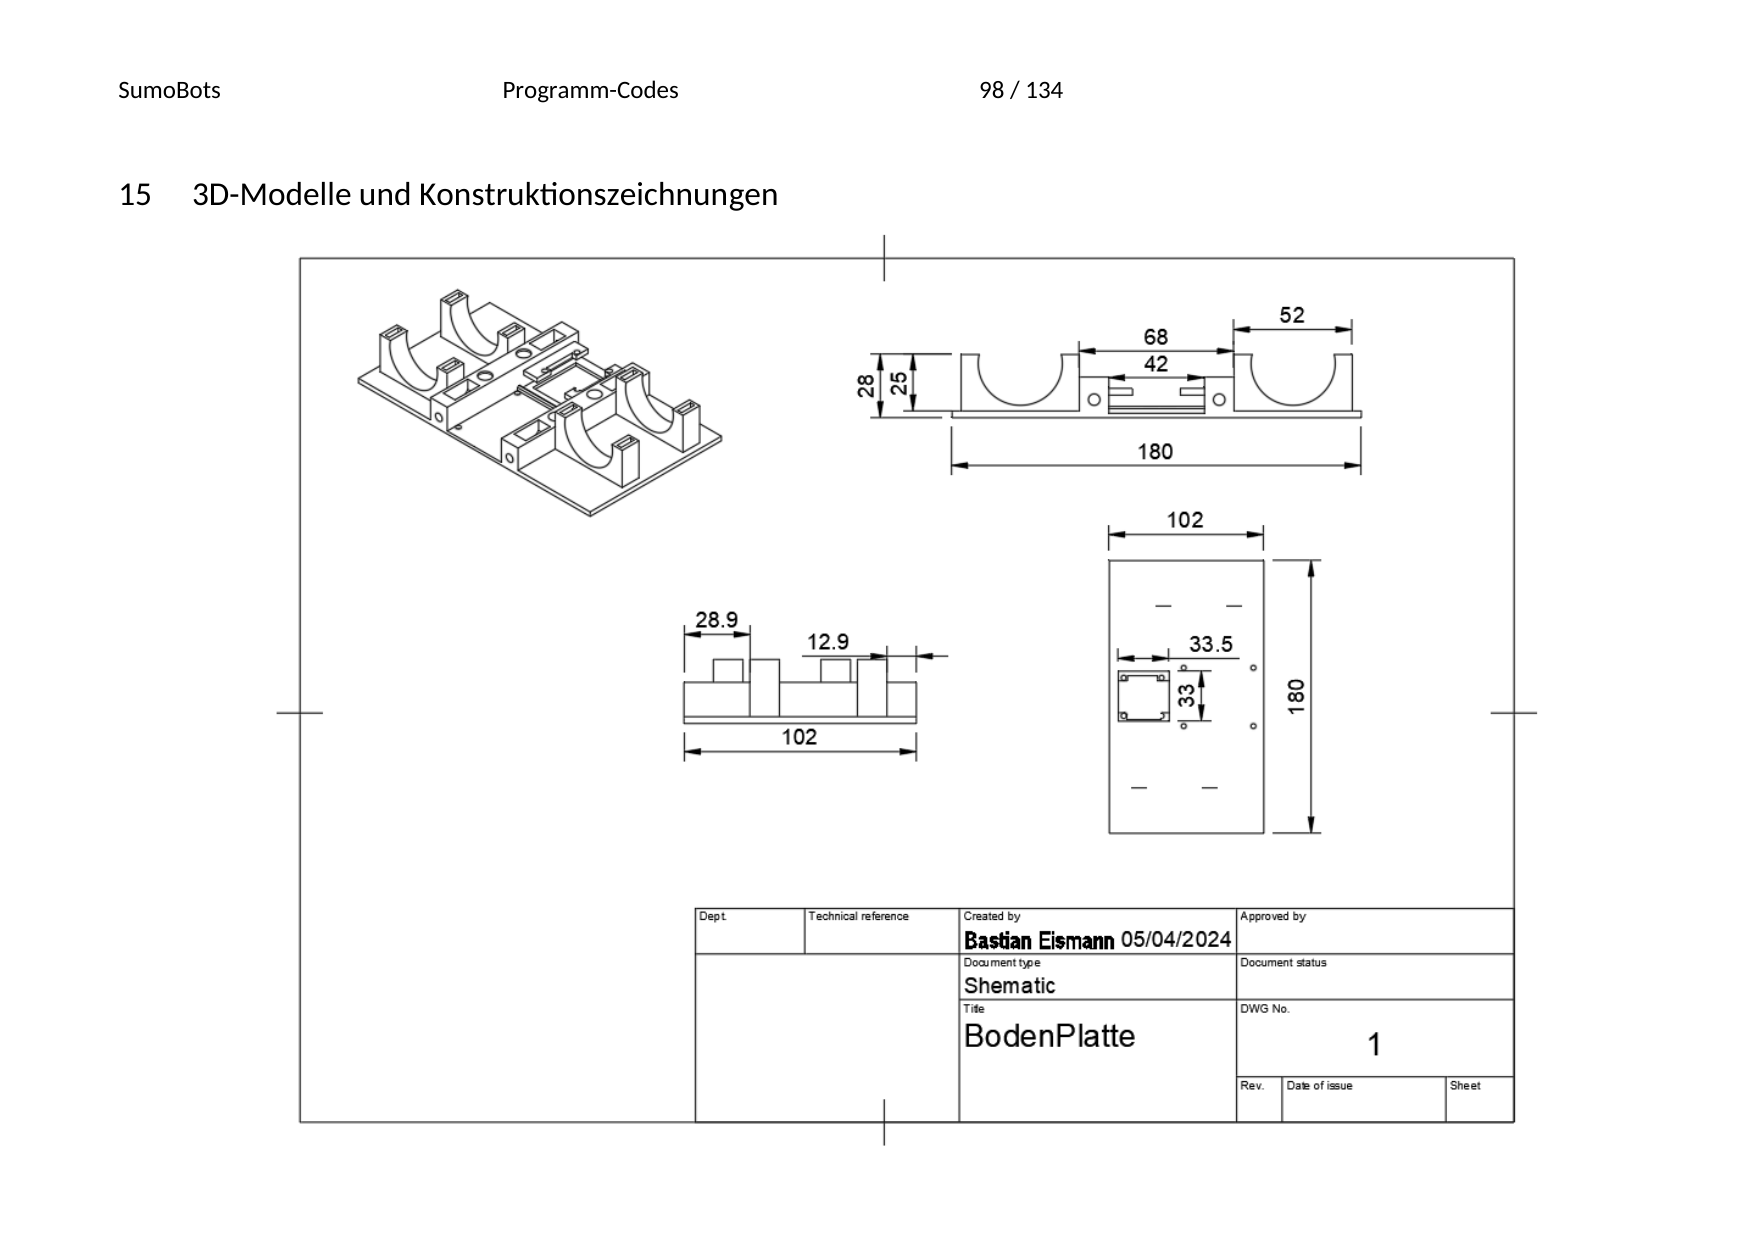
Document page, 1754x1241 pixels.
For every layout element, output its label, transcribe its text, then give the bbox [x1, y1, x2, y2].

subtitle 3D-Modelle und Konstruktionszeichnungen [118, 173, 1606, 213]
picture [217, 218, 1553, 1153]
